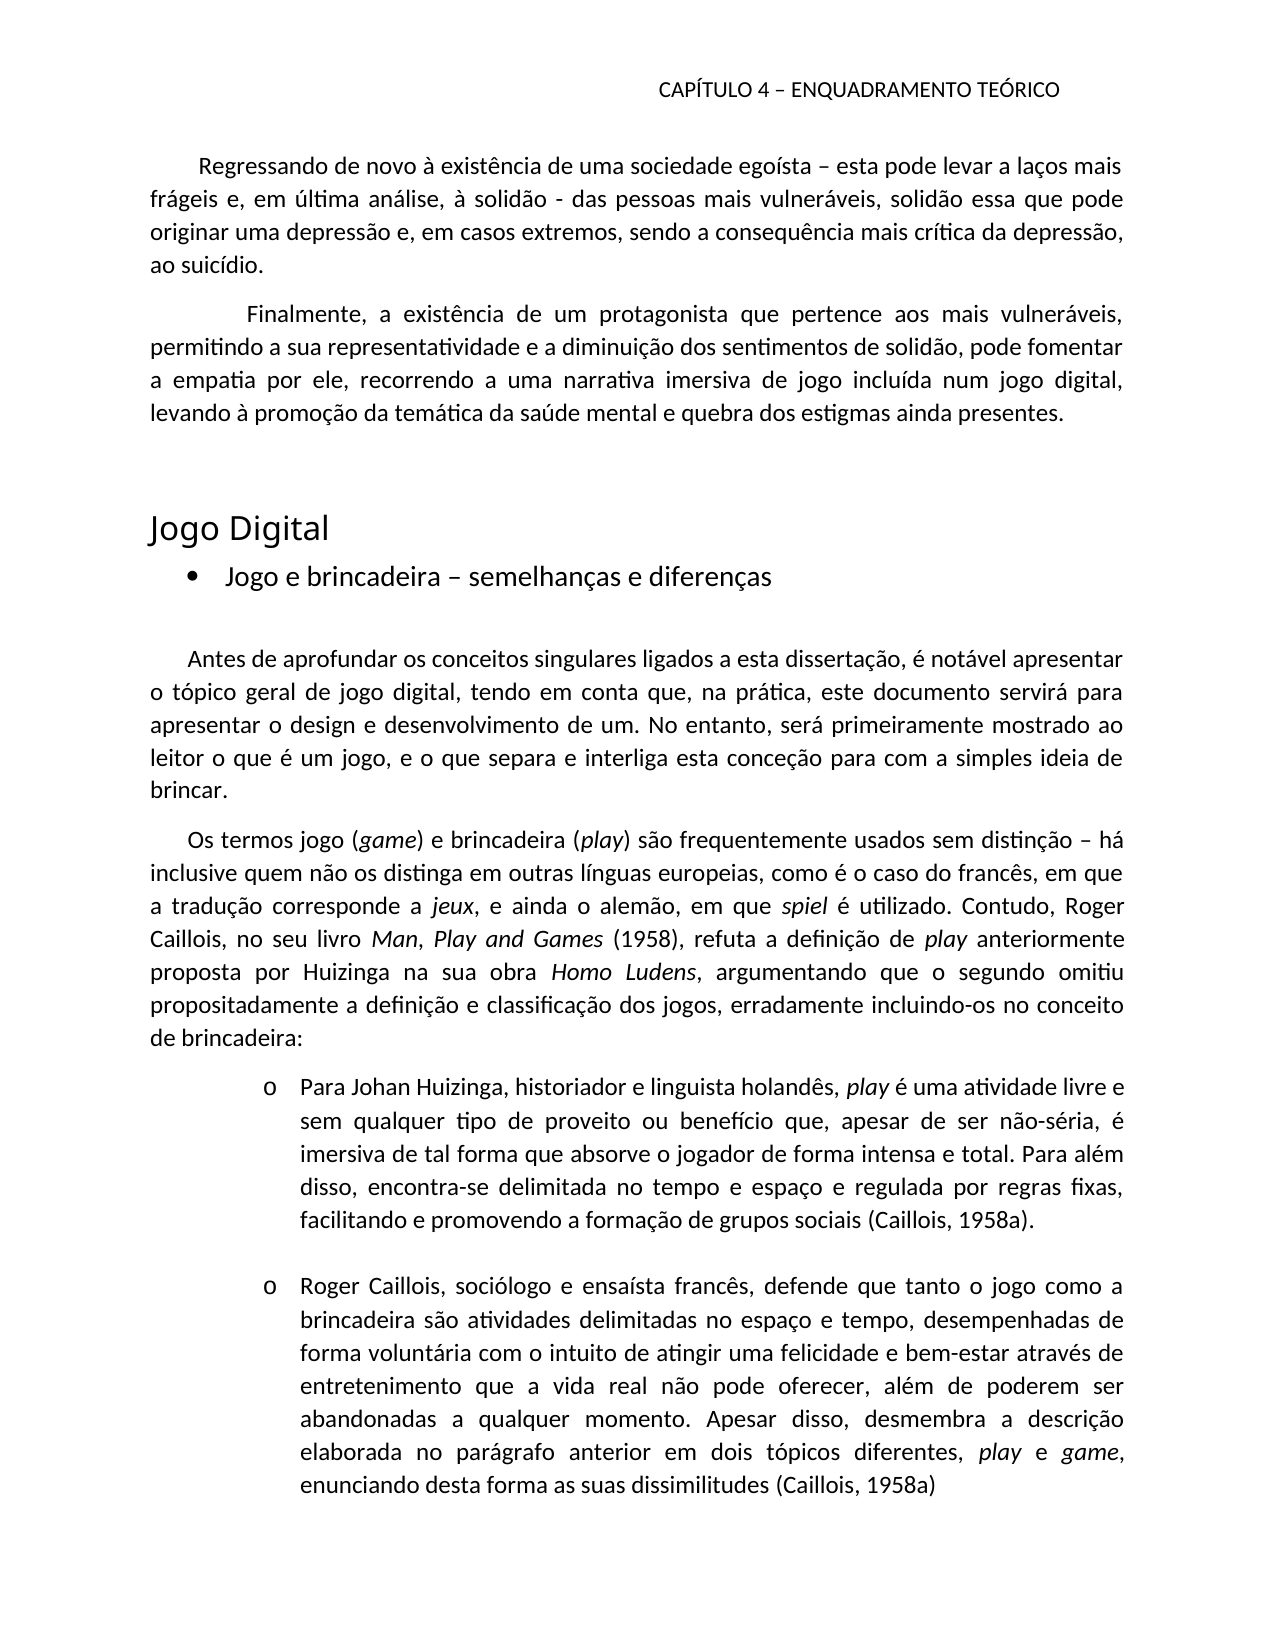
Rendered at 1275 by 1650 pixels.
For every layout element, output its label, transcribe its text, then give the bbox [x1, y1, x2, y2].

list Para Johan Huizinga, historiador e linguista holandês, play é uma atividade livre e sem qualquer tipo de proveito ou benefício que, apesar de ser não-séria, é imersiva de tal forma que absorve o jogador de forma intensa e total. Para além disso, encontra-se delimitada no tempo e espaço e regulada por regras fixas, facilitando e promovendo a formação de grupos sociais . [262, 1071, 1125, 1235]
text Os termos jogo (game) e brincadeira (play) são frequentemente usados sem distinção – há inclusive quem não os distinga em outras línguas europeias, como é o caso do francês, em que a tradução corresponde a jeux, e ainda o alemão, em que spiel é utilizado. Contudo, Roger Caillois, no seu livro Man, Play and Games (1958), refuta a definição de play anteriormente proposta por Huizinga na sua obra Homo Ludens, argumentando que o segundo omitiu propositadamente a definição e classificação dos jogos, erradamente incluindo-os no conceito de brincadeira: [150, 824, 1125, 1052]
list Jogo e brincadeira – semelhanças e diferenças [187, 558, 1125, 593]
text Regressando de novo à existência de uma sociedade egoísta – esta pode levar a laços mais frágeis e, em última análise, à solidão - das pessoas mais vulneráveis, solidão essa que pode originar uma depressão e, em casos extremos, sendo a consequência mais crítica da depressão, ao suicídio. [150, 150, 1125, 279]
text Finalmente, a existência de um protagonista que pertence aos mais vulneráveis, permitindo a sua representatividade e a diminuição dos sentimentos de solidão, pode fomentar a empatia por ele, recorrendo a uma narrativa imersiva de jogo incluída num jogo digital, levando à promoção da temática da saúde mental e quebra dos estigmas ainda presentes. [150, 298, 1125, 428]
list Roger Caillois, sociólogo e ensaísta francês, defende que tanto o jogo como a brincadeira são atividades delimitadas no espaço e tempo, desempenhadas de forma voluntária com o intuito de atingir uma felicidade e bem-estar através de entretenimento que a vida real não pode oferecer, além de poderem ser abandonadas a qualquer momento. Apesar disso, desmembra a descrição elaborada no parágrafo anterior em dois tópicos diferentes, play e game, enunciando desta forma as suas dissimilitudes [262, 1270, 1125, 1499]
text Jogo Digital [150, 504, 1125, 550]
text Antes de aprofundar os conceitos singulares ligados a esta dissertação, é notável apresentar o tópico geral de jogo digital, tendo em conta que, na prática, este documento servirá para apresentar o design e desenvolvimento de um. No entanto, será primeiramente mostrado ao leitor o que é um jogo, e o que separa e interliga esta conceção para com a simples ideia de brincar. [150, 643, 1125, 805]
